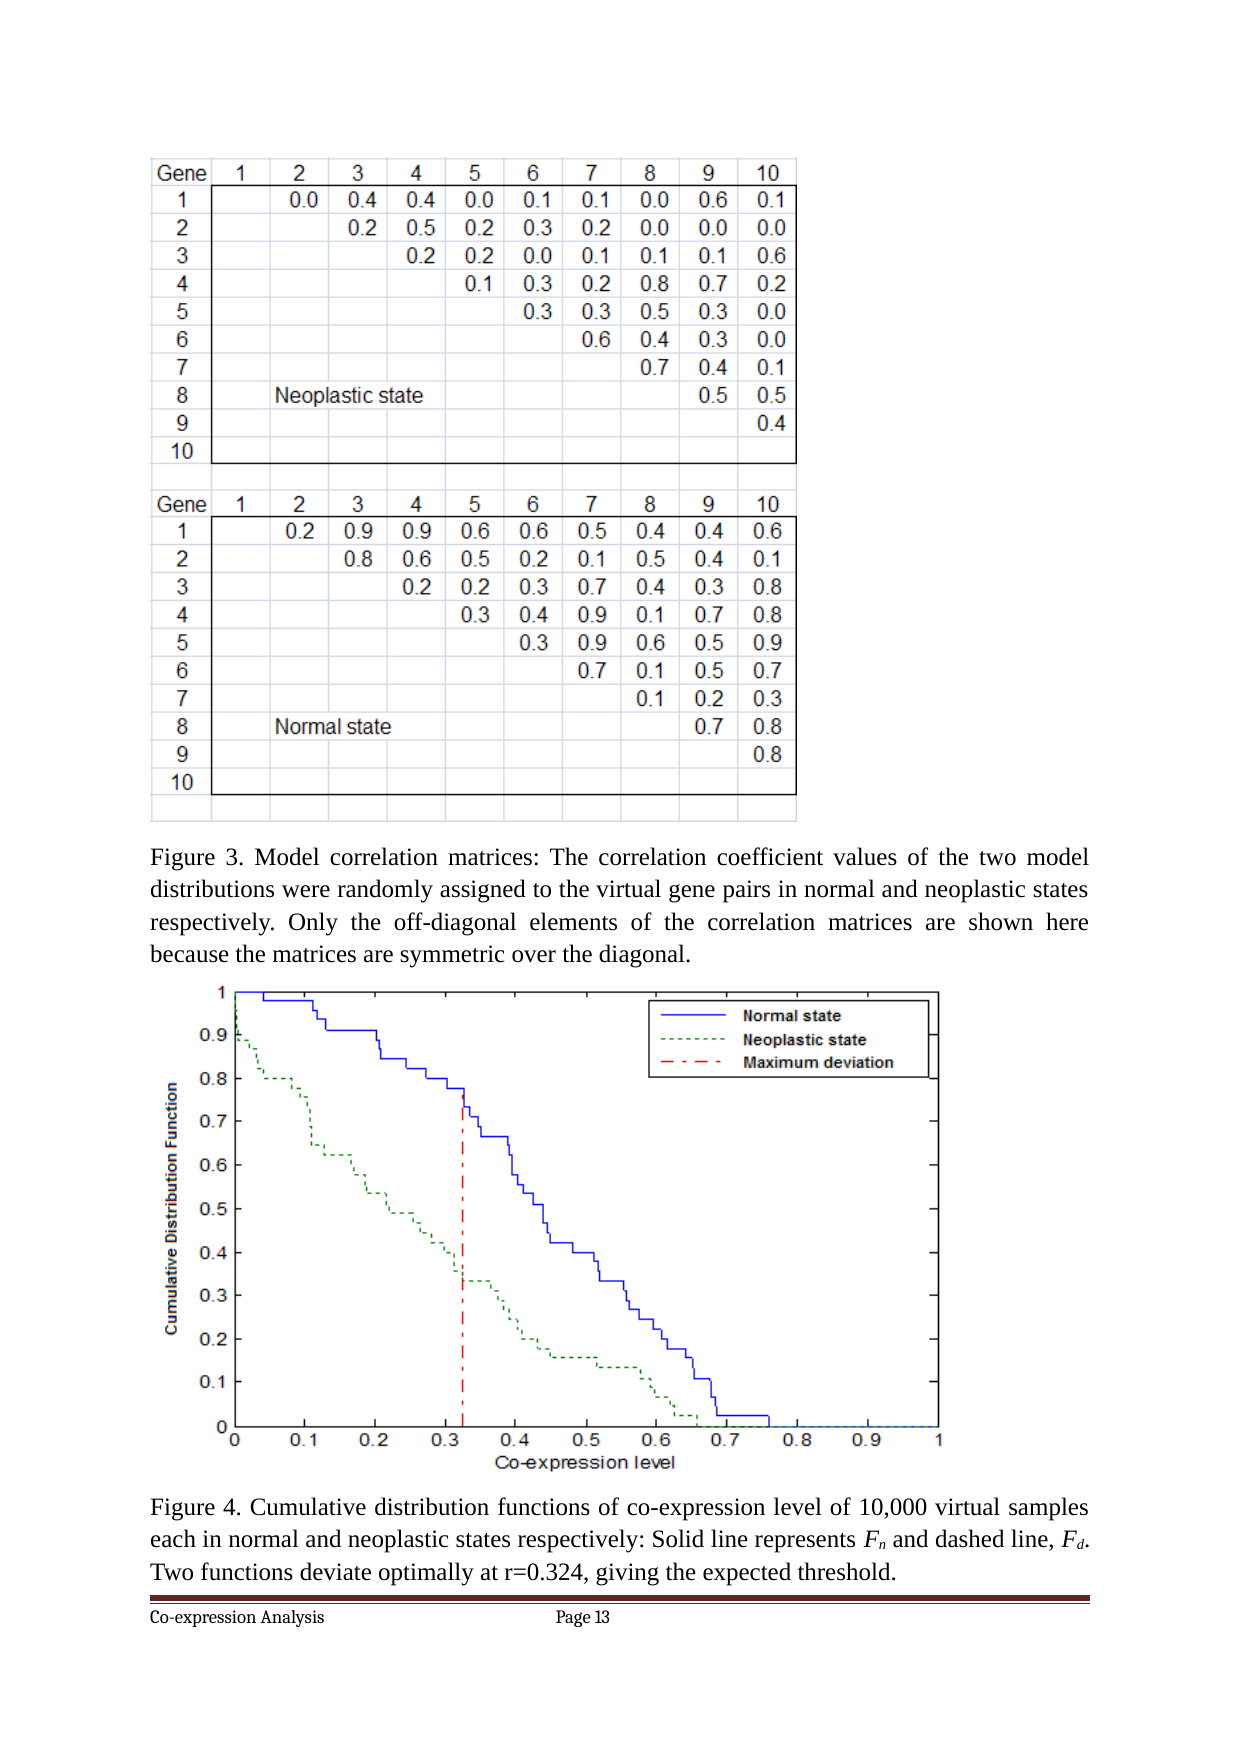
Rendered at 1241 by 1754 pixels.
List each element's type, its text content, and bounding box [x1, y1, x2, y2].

text Figure 4. Cumulative distribution functions of co-expression level of 10,000 virtual samples each in normal and neoplastic states respectively: Solid line represents Fn and dashed line, Fd. Two functions deviate optimally at r=0.324, giving the expected threshold. [150, 1490, 1090, 1587]
picture [150, 969, 962, 1483]
text Figure 3. Model correlation matrices: The correlation coefficient values of the two model distributions were randomly assigned to the virtual gene pairs in normal and neoplastic states respectively. Only the off-diagonal elements of the correlation matrices are shown here because the matrices are symmetric over the diagonal. [150, 840, 1090, 970]
picture [150, 157, 797, 822]
